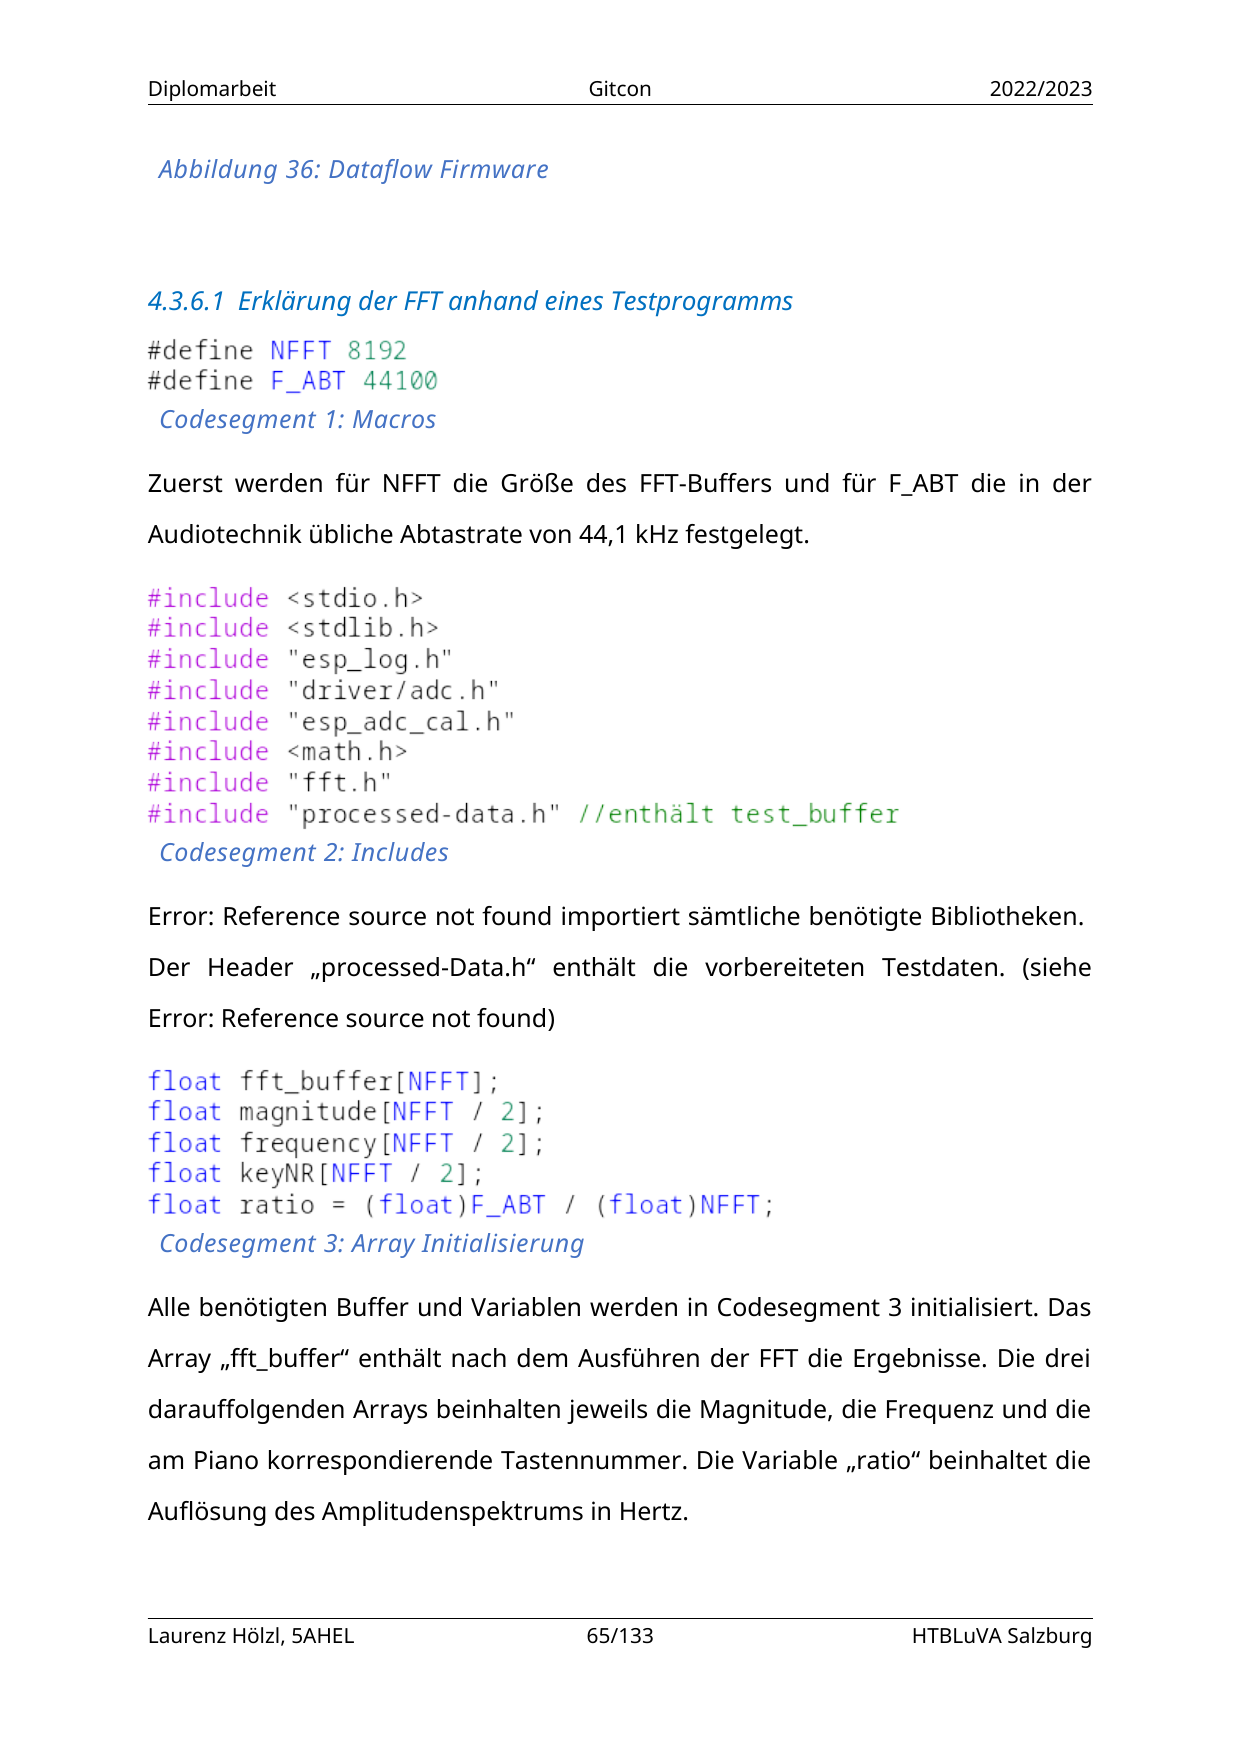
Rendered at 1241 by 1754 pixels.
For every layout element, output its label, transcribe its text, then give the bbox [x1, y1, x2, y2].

text Codesegment 3: Array Initialisierung [159, 1226, 588, 1259]
subtitle Erklärung der FFT anhand eines Testprogramms [148, 283, 1093, 318]
text Codesegment 2 importiert sämtliche benötigte Bibliotheken. Der Header „processed-Data.h“ enthält die vorbereiteten Testdaten. (siehe Datenauszug 2) [148, 898, 1093, 1034]
text Codesegment 1: Macros [159, 402, 439, 436]
text Alle benötigten Buffer und Variablen werden in Codesegment 3 initialisiert. Das Array „fft_buffer“ enthält nach dem Ausführen der FFT die Ergebnisse. Die drei darauffolgenden Arrays beinhalten jeweils die Magnitude, die Frequenz und die am Piano korrespondierende Tastennummer. Die Variable „ratio“ beinhaltet die Auflösung des Amplitudenspektrums in Hertz. [148, 1289, 1093, 1528]
text Abbildung 36: Dataflow Firmware [159, 151, 552, 185]
text Codesegment 2: Includes [159, 834, 452, 868]
text Zuerst werden für NFFT die Größe des FFT-Buffers und für F_ABT die in der Audiotechnik übliche Abtastrate von 44,1 kHz festgelegt. [148, 466, 1093, 551]
